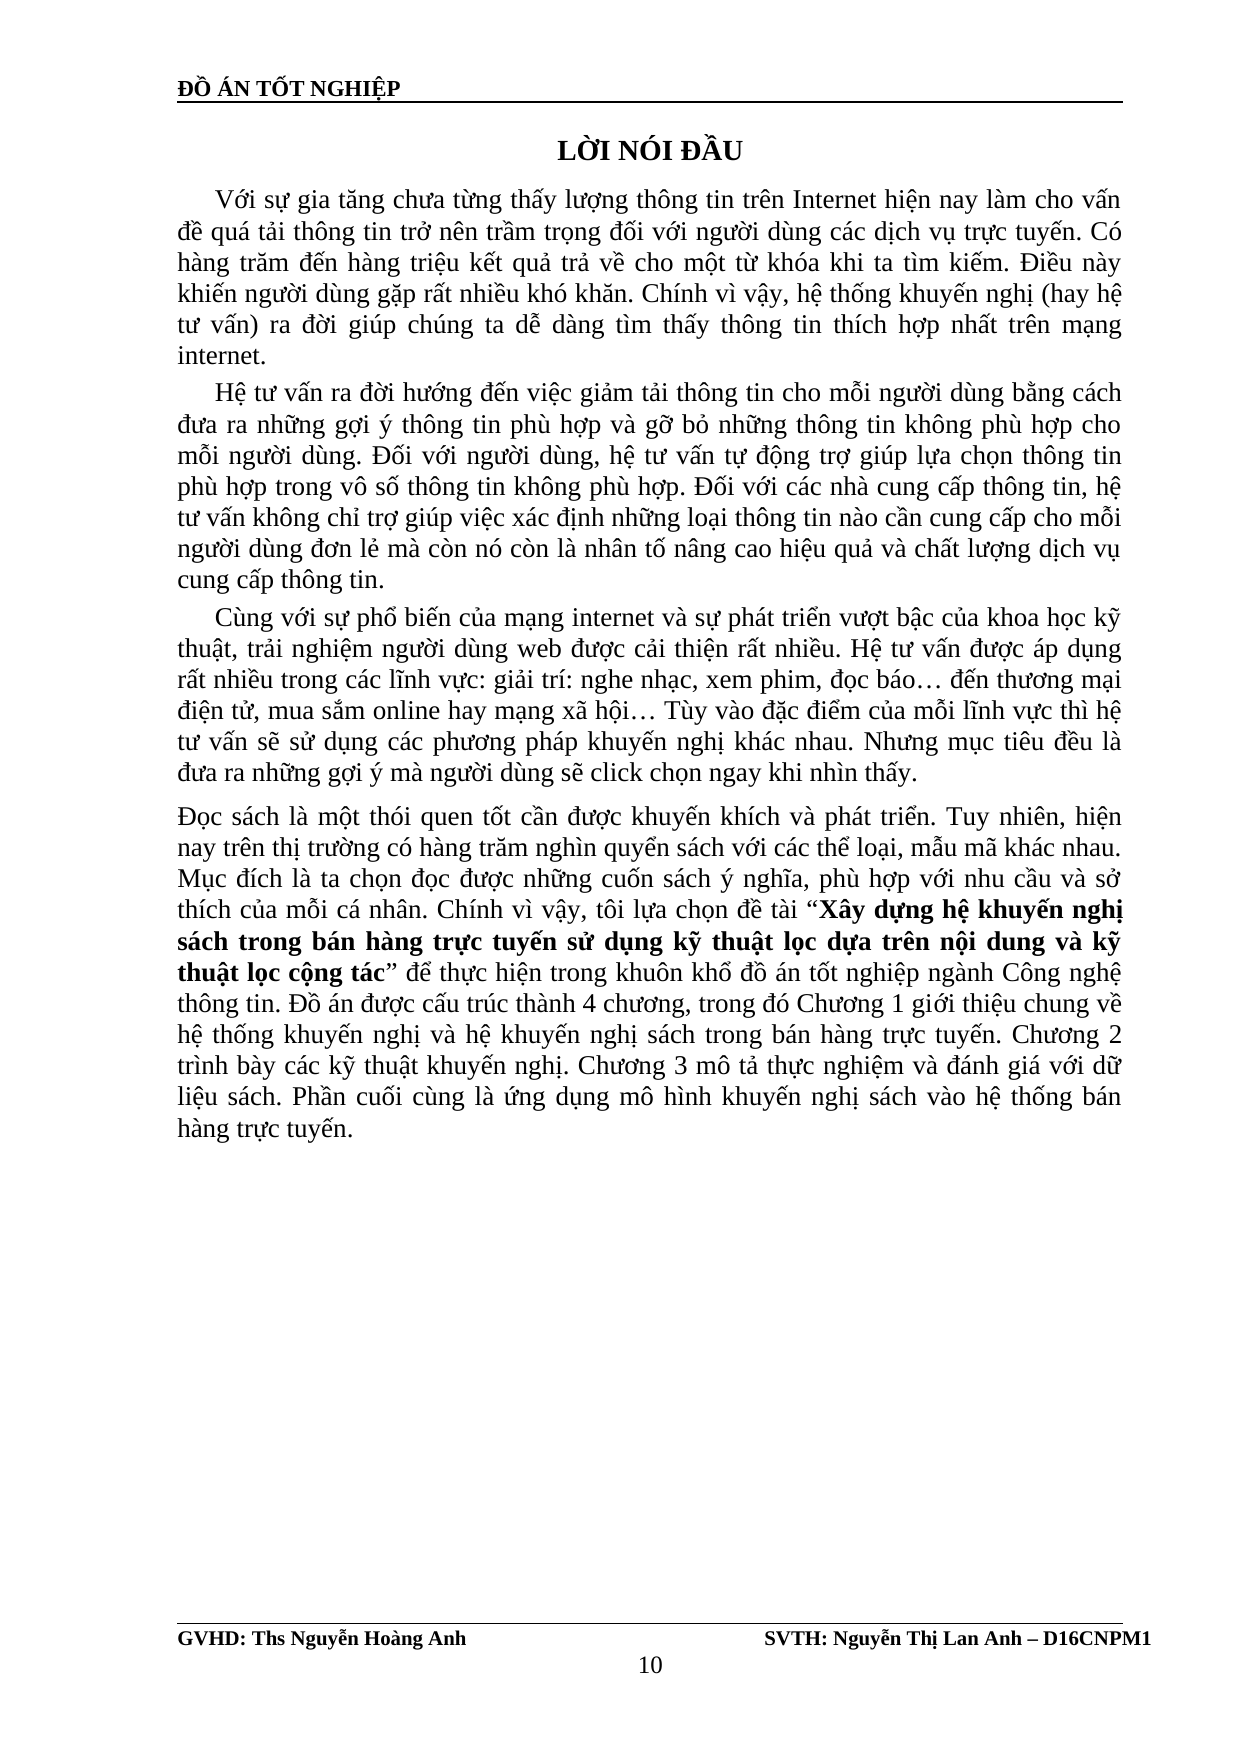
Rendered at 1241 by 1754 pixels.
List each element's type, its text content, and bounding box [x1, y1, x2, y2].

text LỜI NÓI ĐẦU [177, 133, 1123, 167]
text Đọc sách là một thói quen tốt cần được khuyến khích và phát triển. Tuy nhiên, hiện nay trên thị trường có hàng trăm nghìn quyển sách với các thể loại, mẫu mã khác nhau. Mục đích là ta chọn đọc được những cuốn sách ý nghĩa, phù hợp với nhu cầu và sở thích của mỗi cá nhân. Chính vì vậy, tôi lựa chọn đề tài “Xây dựng hệ khuyến nghị sách trong bán hàng trực tuyến sử dụng kỹ thuật lọc dựa trên nội dung và kỹ thuật lọc cộng tác” để thực hiện trong khuôn khổ đồ án tốt nghiệp ngành Công nghệ thông tin. Đồ án được cấu trúc thành 4 chương, trong đó Chương 1 giới thiệu chung về hệ thống khuyến nghị và hệ khuyến nghị sách trong bán hàng trực tuyến. Chương 2 trình bày các kỹ thuật khuyến nghị. Chương 3 mô tả thực nghiệm và đánh giá với dữ liệu sách. Phần cuối cùng là ứng dụng mô hình khuyến nghị sách vào hệ thống bán hàng trực tuyến. [177, 800, 1123, 1143]
text Với sự gia tăng chưa từng thấy lượng thông tin trên Internet hiện nay làm cho vấn đề quá tải thông tin trở nên trầm trọng đối với người dùng các dịch vụ trực tuyến. Có hàng trăm đến hàng triệu kết quả trả về cho một từ khóa khi ta tìm kiếm. Điều này khiến người dùng gặp rất nhiều khó khăn. Chính vì vậy, hệ thống khuyến nghị (hay hệ tư vấn) ra đời giúp chúng ta dễ dàng tìm thấy thông tin thích hợp nhất trên mạng internet. [177, 183, 1123, 370]
text Hệ tư vấn ra đời hướng đến việc giảm tải thông tin cho mỗi người dùng bằng cách đưa ra những gợi ý thông tin phù hợp và gỡ bỏ những thông tin không phù hợp cho mỗi người dùng. Đối với người dùng, hệ tư vấn tự động trợ giúp lựa chọn thông tin phù hợp trong vô số thông tin không phù hợp. Đối với các nhà cung cấp thông tin, hệ tư vấn không chỉ trợ giúp việc xác định những loại thông tin nào cần cung cấp cho mỗi người dùng đơn lẻ mà còn nó còn là nhân tố nâng cao hiệu quả và chất lượng dịch vụ cung cấp thông tin. [177, 377, 1123, 594]
text Cùng với sự phổ biến của mạng internet và sự phát triển vượt bậc của khoa học kỹ thuật, trải nghiệm người dùng web được cải thiện rất nhiều. Hệ tư vấn được áp dụng rất nhiều trong các lĩnh vực: giải trí: nghe nhạc, xem phim, đọc báo… đến thương mại điện tử, mua sắm online hay mạng xã hội… Tùy vào đặc điểm của mỗi lĩnh vực thì hệ tư vấn sẽ sử dụng các phương pháp khuyến nghị khác nhau. Nhưng mục tiêu đều là đưa ra những gợi ý mà người dùng sẽ click chọn ngay khi nhìn thấy. [177, 601, 1123, 788]
